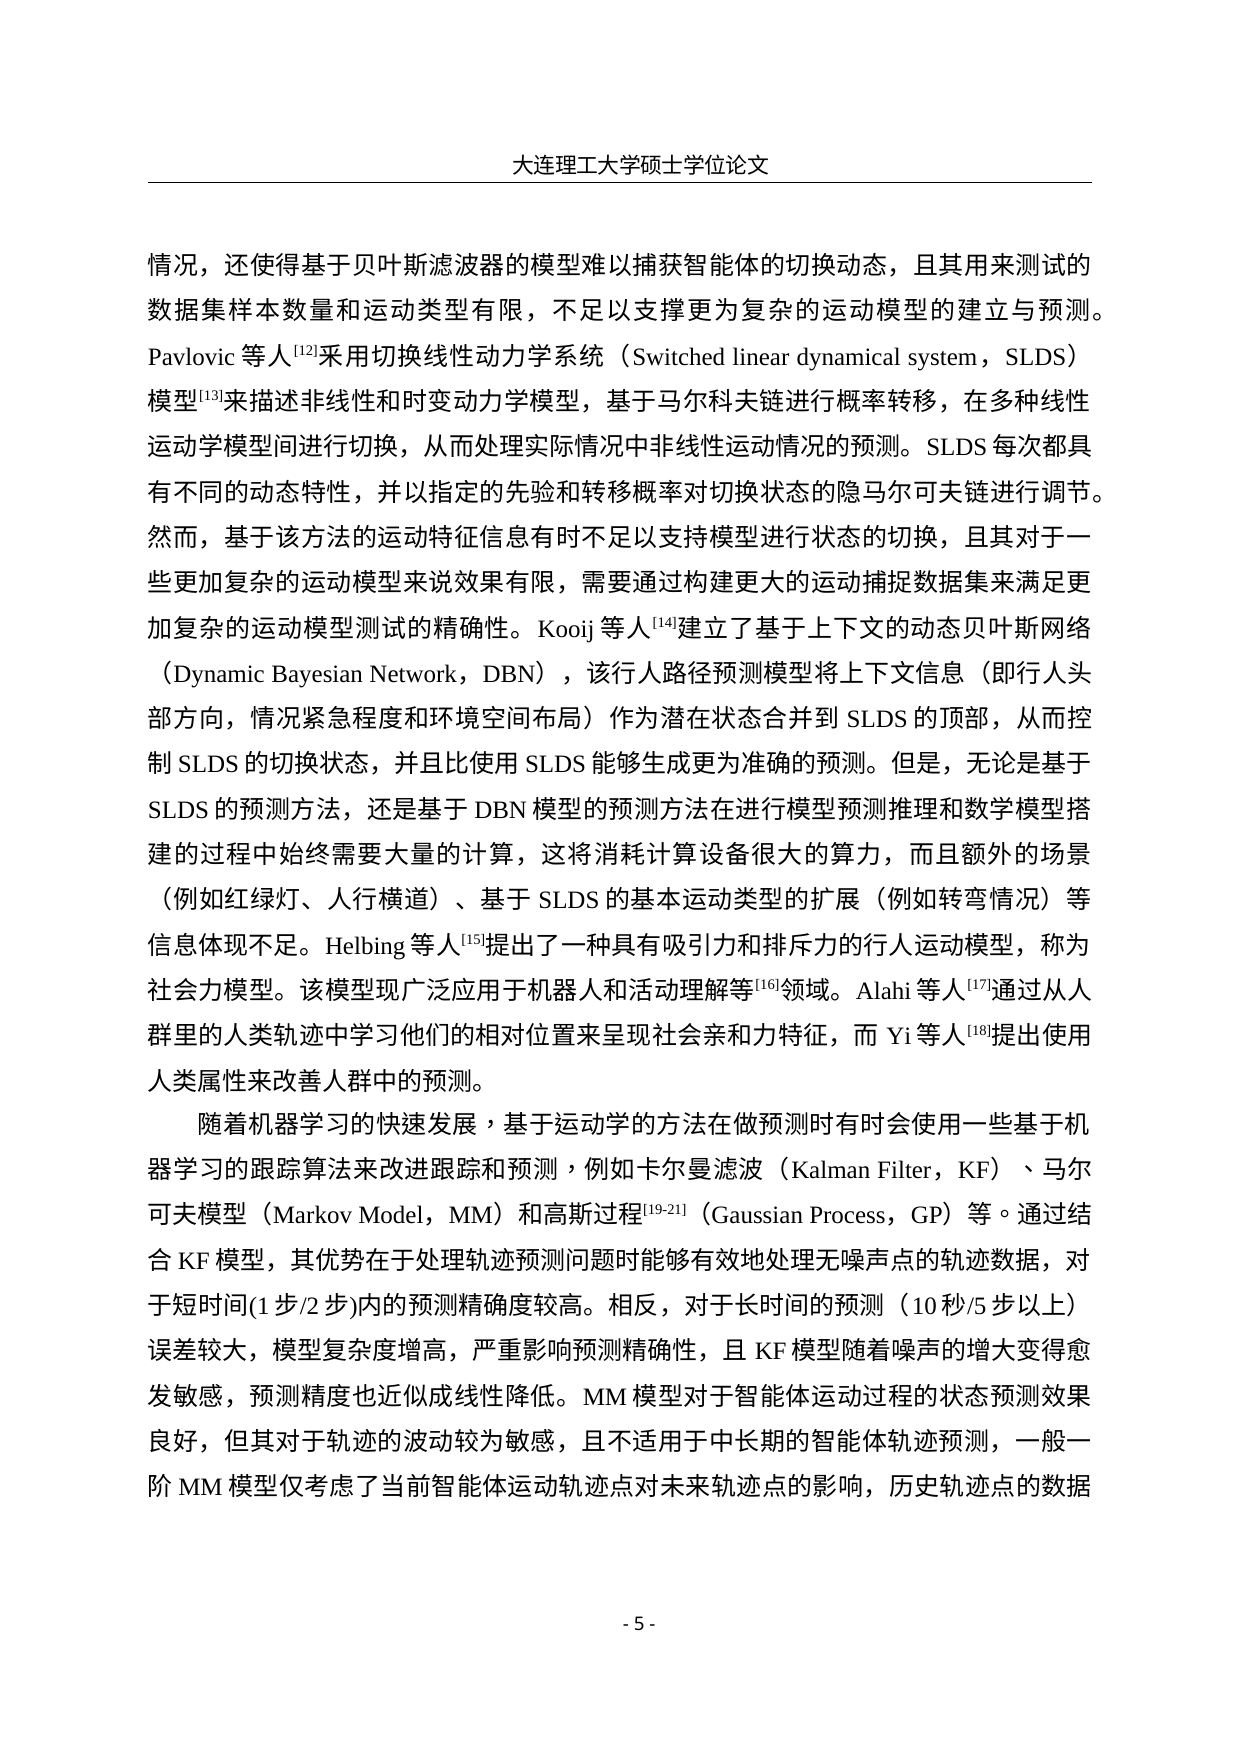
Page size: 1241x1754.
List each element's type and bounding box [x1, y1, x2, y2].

text [148, 246, 1092, 1097]
text [148, 1106, 1092, 1503]
